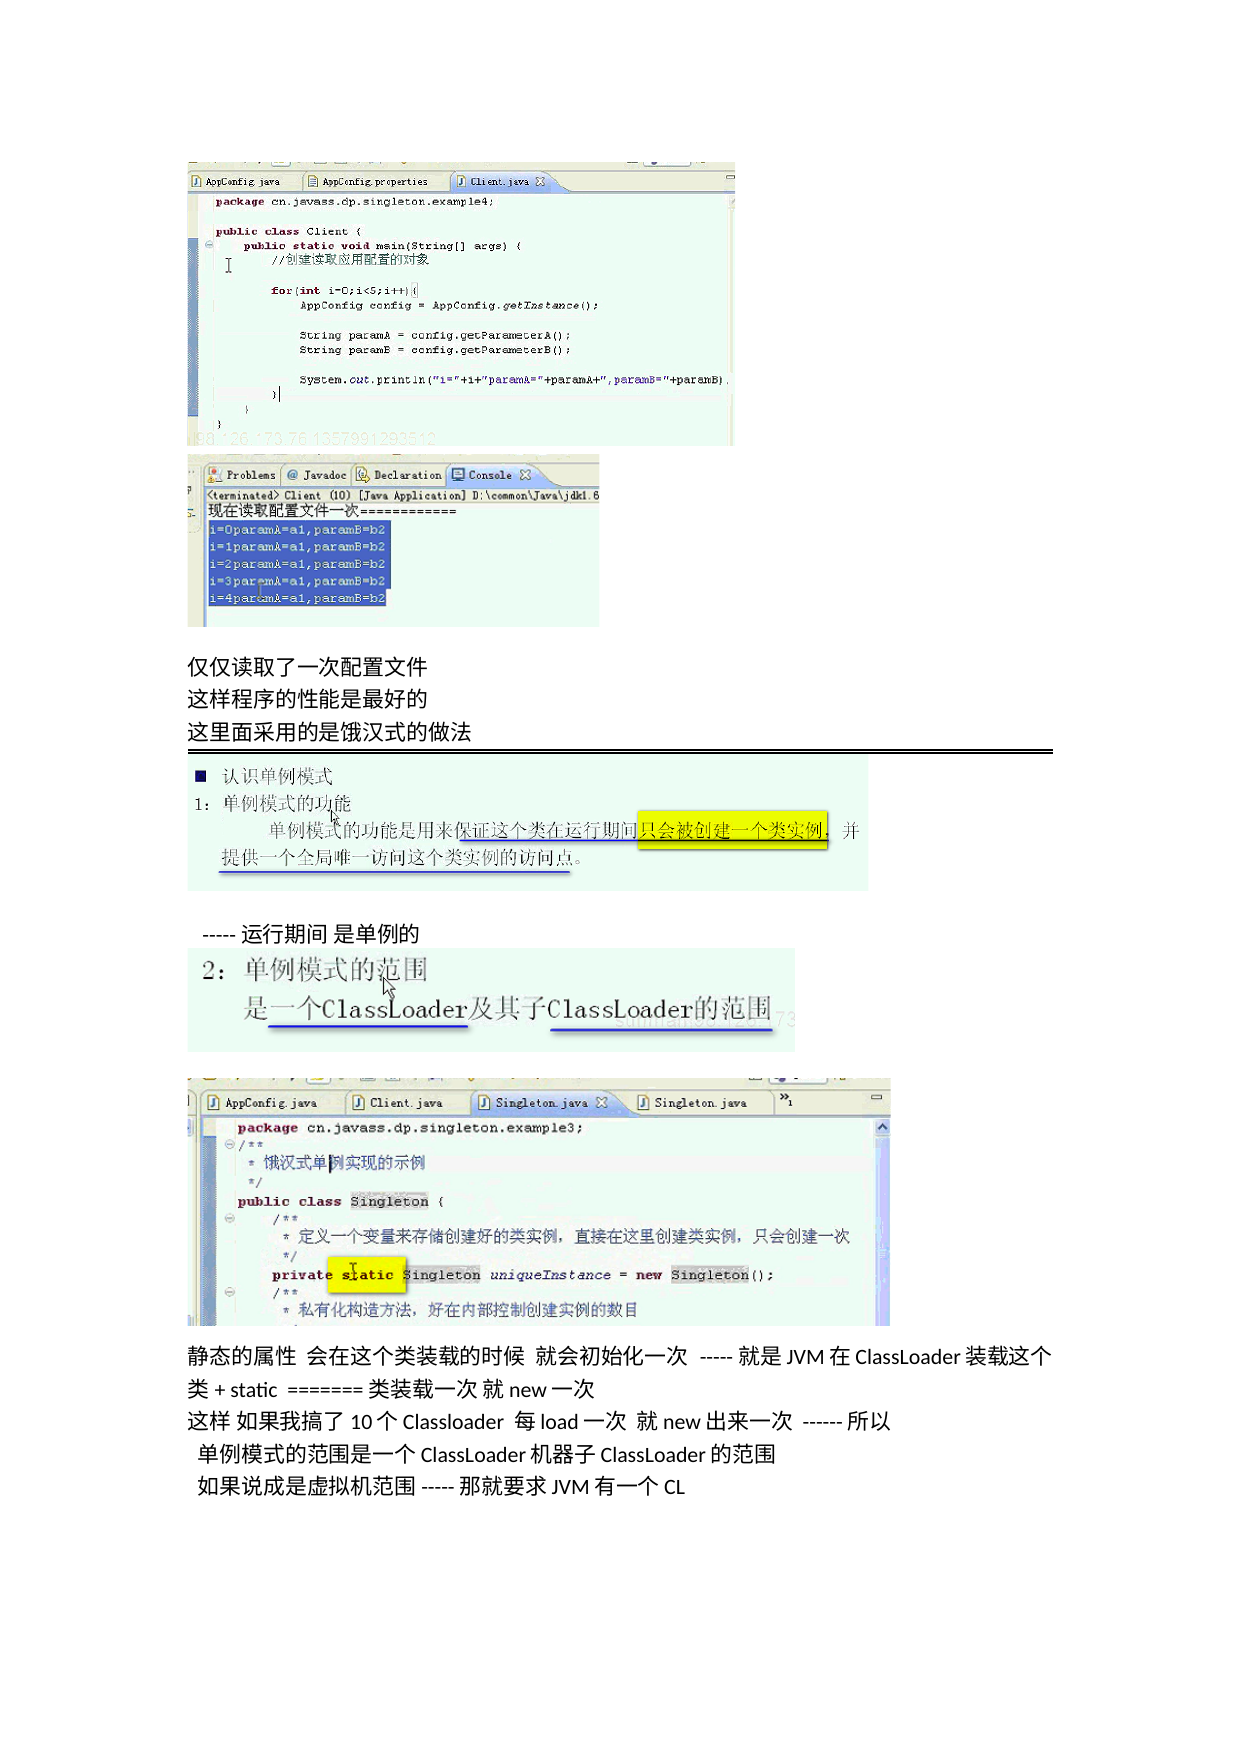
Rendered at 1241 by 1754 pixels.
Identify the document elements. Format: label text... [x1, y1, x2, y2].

text 如果说成是虚拟机范围 ----- 那就要求JVM有一个CL [187, 1469, 1053, 1501]
text 仅仅读取了一次配置文件 [187, 649, 1053, 682]
text ----- 运行期间 是单例的 [187, 916, 1053, 949]
picture [187, 162, 736, 446]
text 单例模式的范围是一个ClassLoader机器子ClassLoader的范围 [187, 1436, 1053, 1469]
text 这里面采用的是饿汉式的做法 [187, 714, 1053, 753]
picture [187, 1078, 891, 1326]
picture [187, 454, 600, 627]
text 静态的属性 会在这个类装载的时候 就会初始化一次 ----- 就是JVM在ClassLoader装载这个类 + static ======= 类装载一次 就new一次 [187, 1339, 1053, 1404]
picture [187, 948, 795, 1052]
text 这样程序的性能是最好的 [187, 682, 1053, 714]
picture [187, 753, 869, 891]
text 这样 如果我搞了10个Classloader 每load一次 就new出来一次 ------ 所以 [187, 1404, 1053, 1436]
